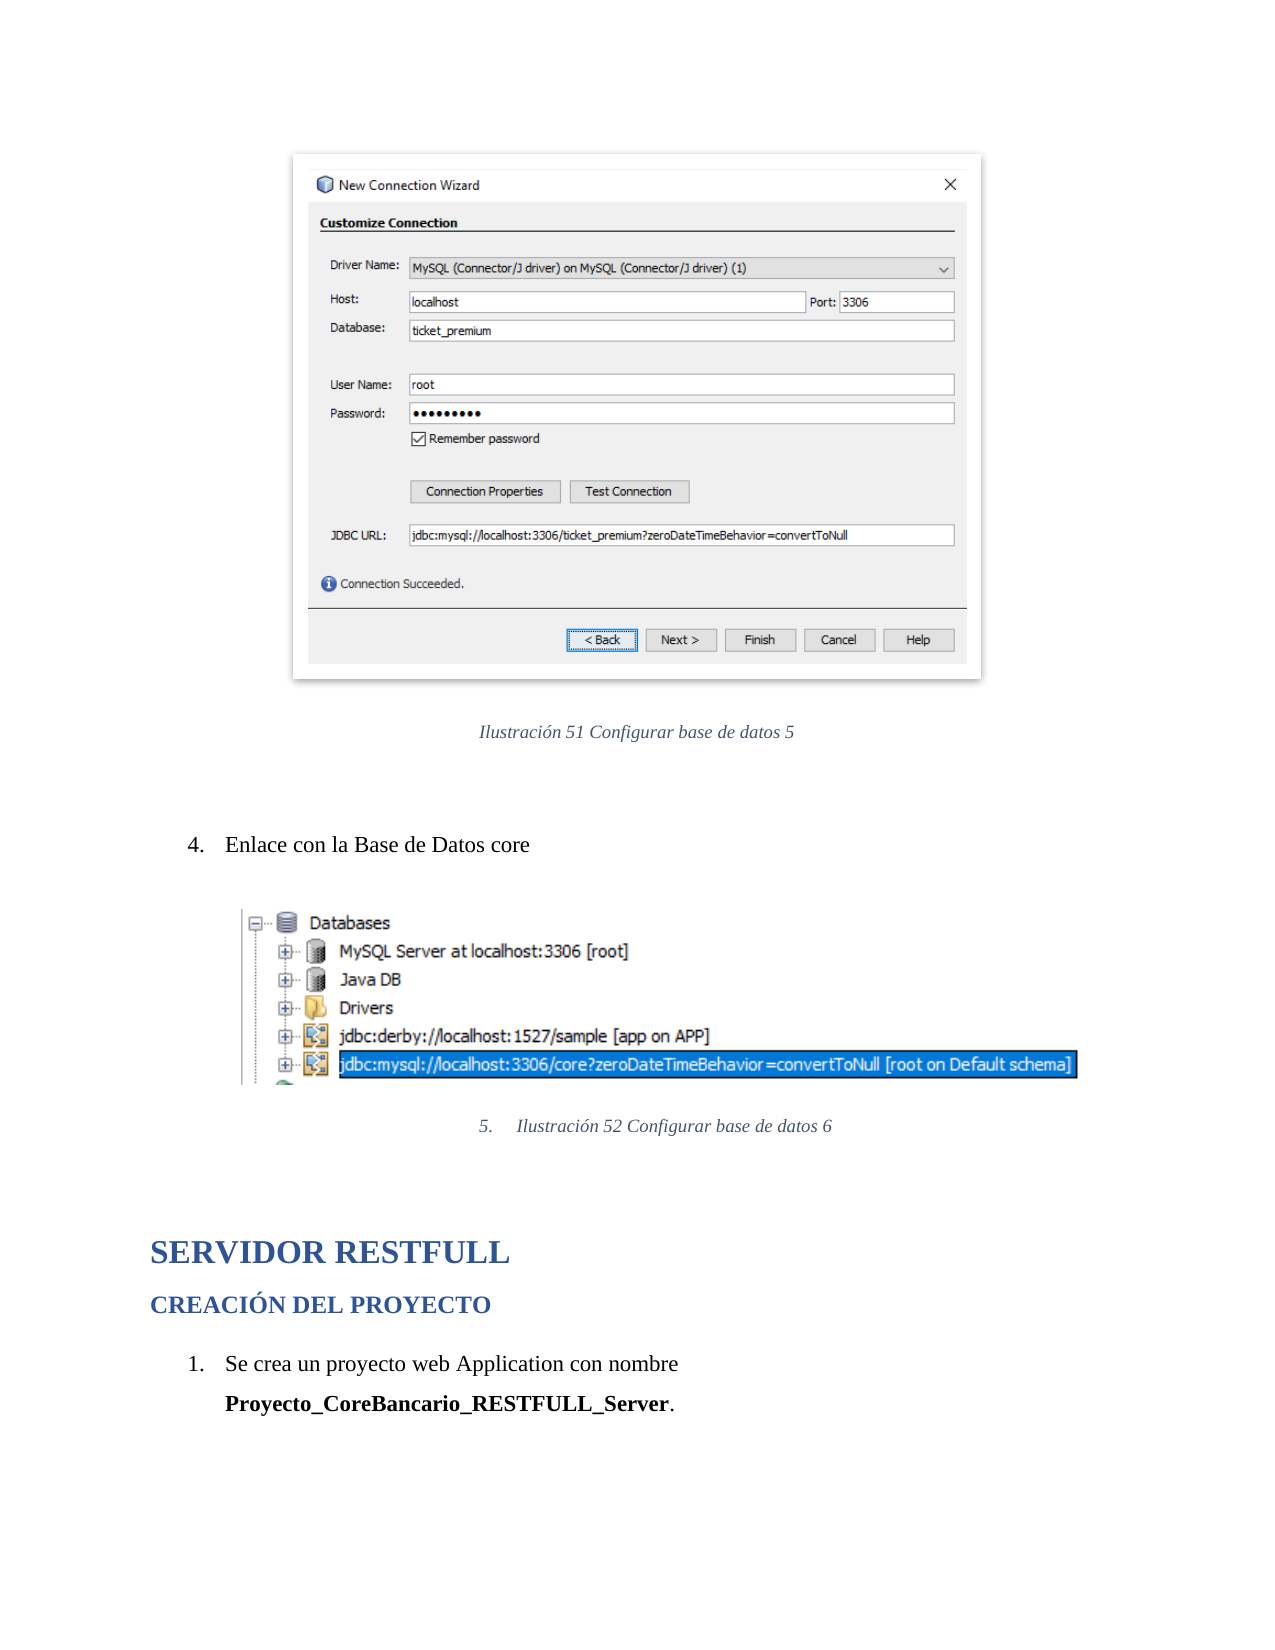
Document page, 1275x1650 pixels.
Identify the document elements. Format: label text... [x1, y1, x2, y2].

subtitle SERVIDOR RESTFULL [150, 1233, 1125, 1271]
list Enlace con la Base de Datos core [187, 831, 1125, 857]
list Ilustración 52 Configurar base de datos 6 [187, 1115, 1125, 1137]
picture [241, 909, 1109, 1085]
list Se crea un proyecto web Application con nombre Proyecto_CoreBancario_RESTFULL_Server. [187, 1350, 1125, 1416]
picture [308, 169, 967, 664]
text CREACIÓN DEL PROYECTO [150, 1290, 1125, 1319]
text Ilustración 51 Configurar base de datos 5 [150, 721, 1125, 743]
